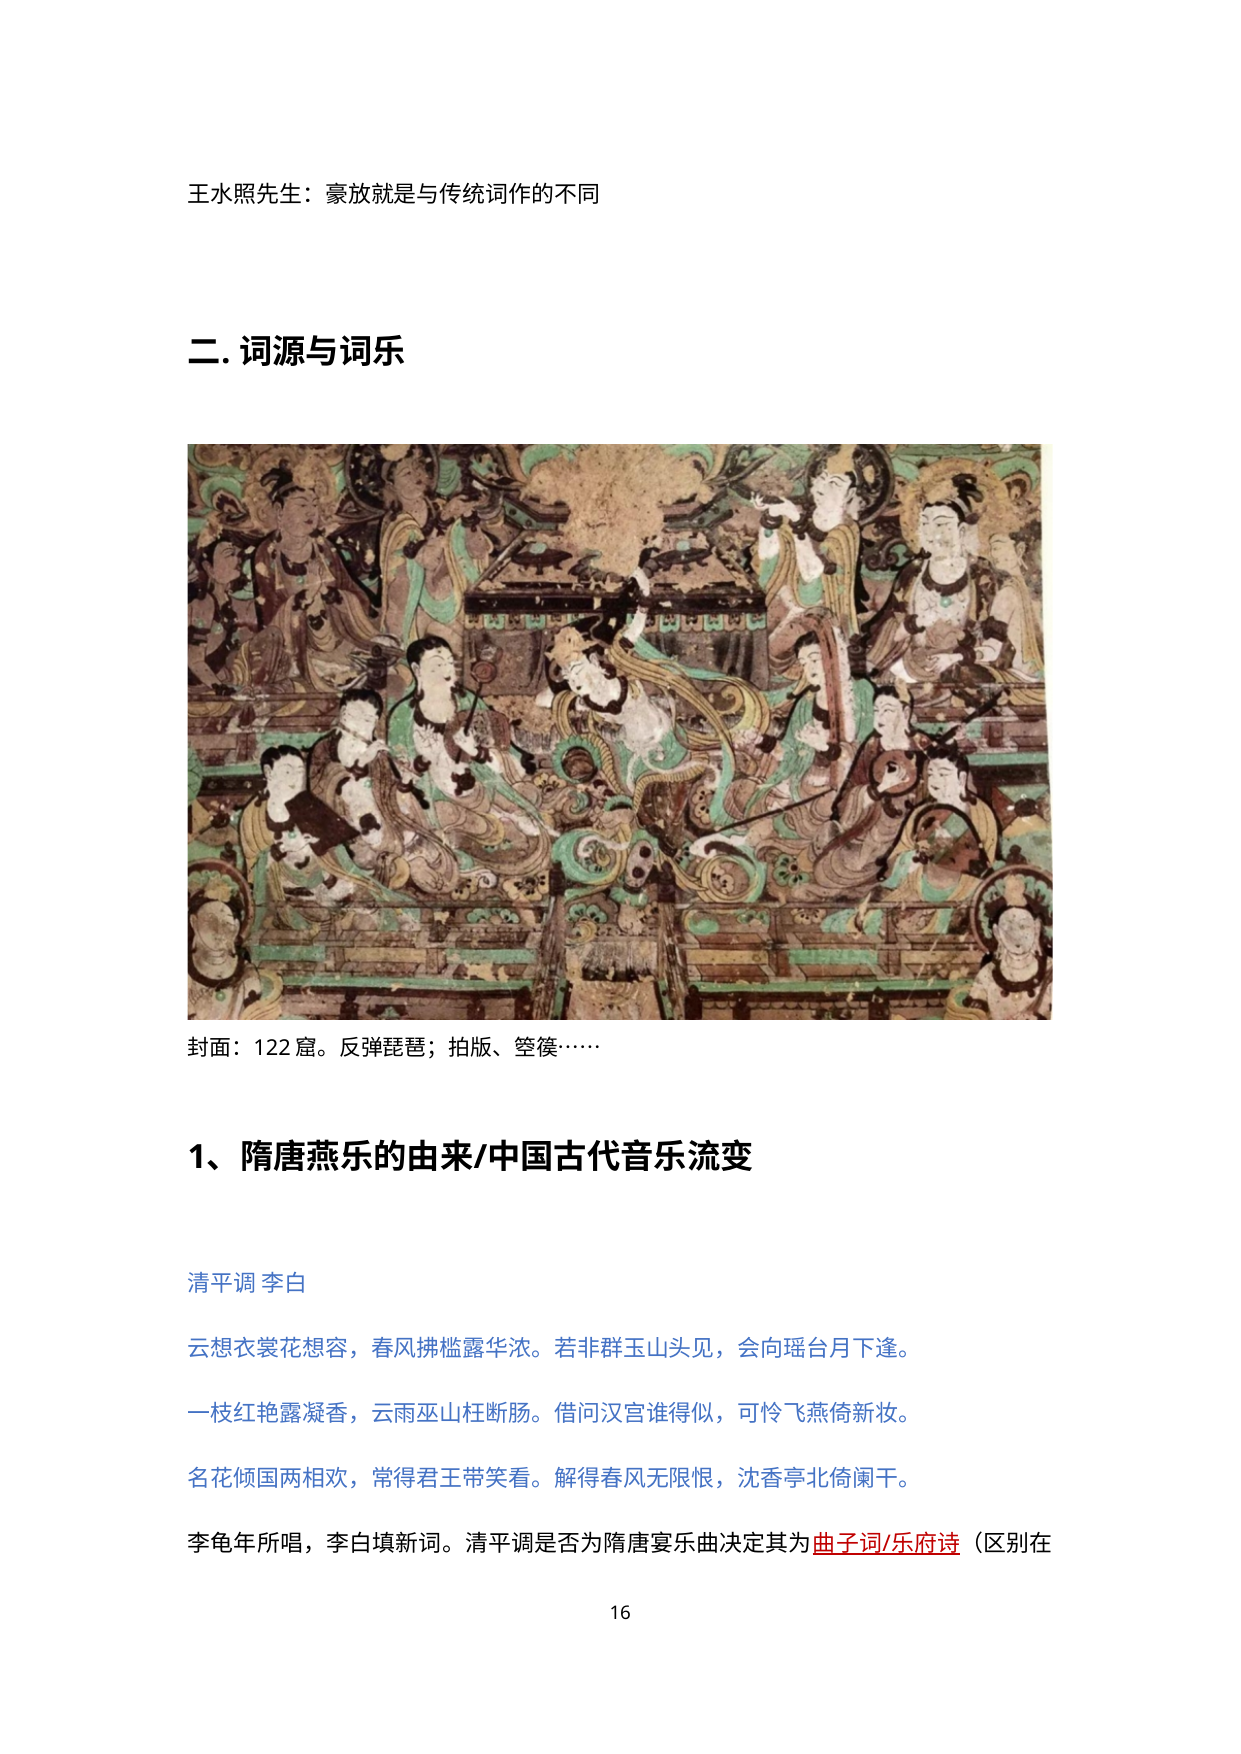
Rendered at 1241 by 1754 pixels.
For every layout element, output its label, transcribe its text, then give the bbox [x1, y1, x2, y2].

text 云想衣裳花想容，春风拂槛露华浓。若非群玉山头见，会向瑶台月下逢。 [187, 1314, 1053, 1379]
text 一枝红艳露凝香，云雨巫山枉断肠。借问汉宫谁得似，可怜飞燕倚新妆。 [187, 1379, 1053, 1444]
subtitle 1、隋唐燕乐的由来/中国古代音乐流变 [187, 1121, 1053, 1186]
text 封面：122窟。反弹琵琶；拍版、箜篌…… [187, 1029, 1053, 1062]
subtitle 二. 词源与词乐 [187, 317, 1053, 382]
picture [187, 444, 1053, 1020]
text 王水照先生：豪放就是与传统词作的不同 [187, 160, 1053, 225]
text 清平调 李白 [187, 1249, 1053, 1314]
text 名花倾国两相欢，常得君王带笑看。解得春风无限恨，沈香亭北倚阑干。 [187, 1444, 1053, 1509]
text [187, 1509, 1053, 1574]
